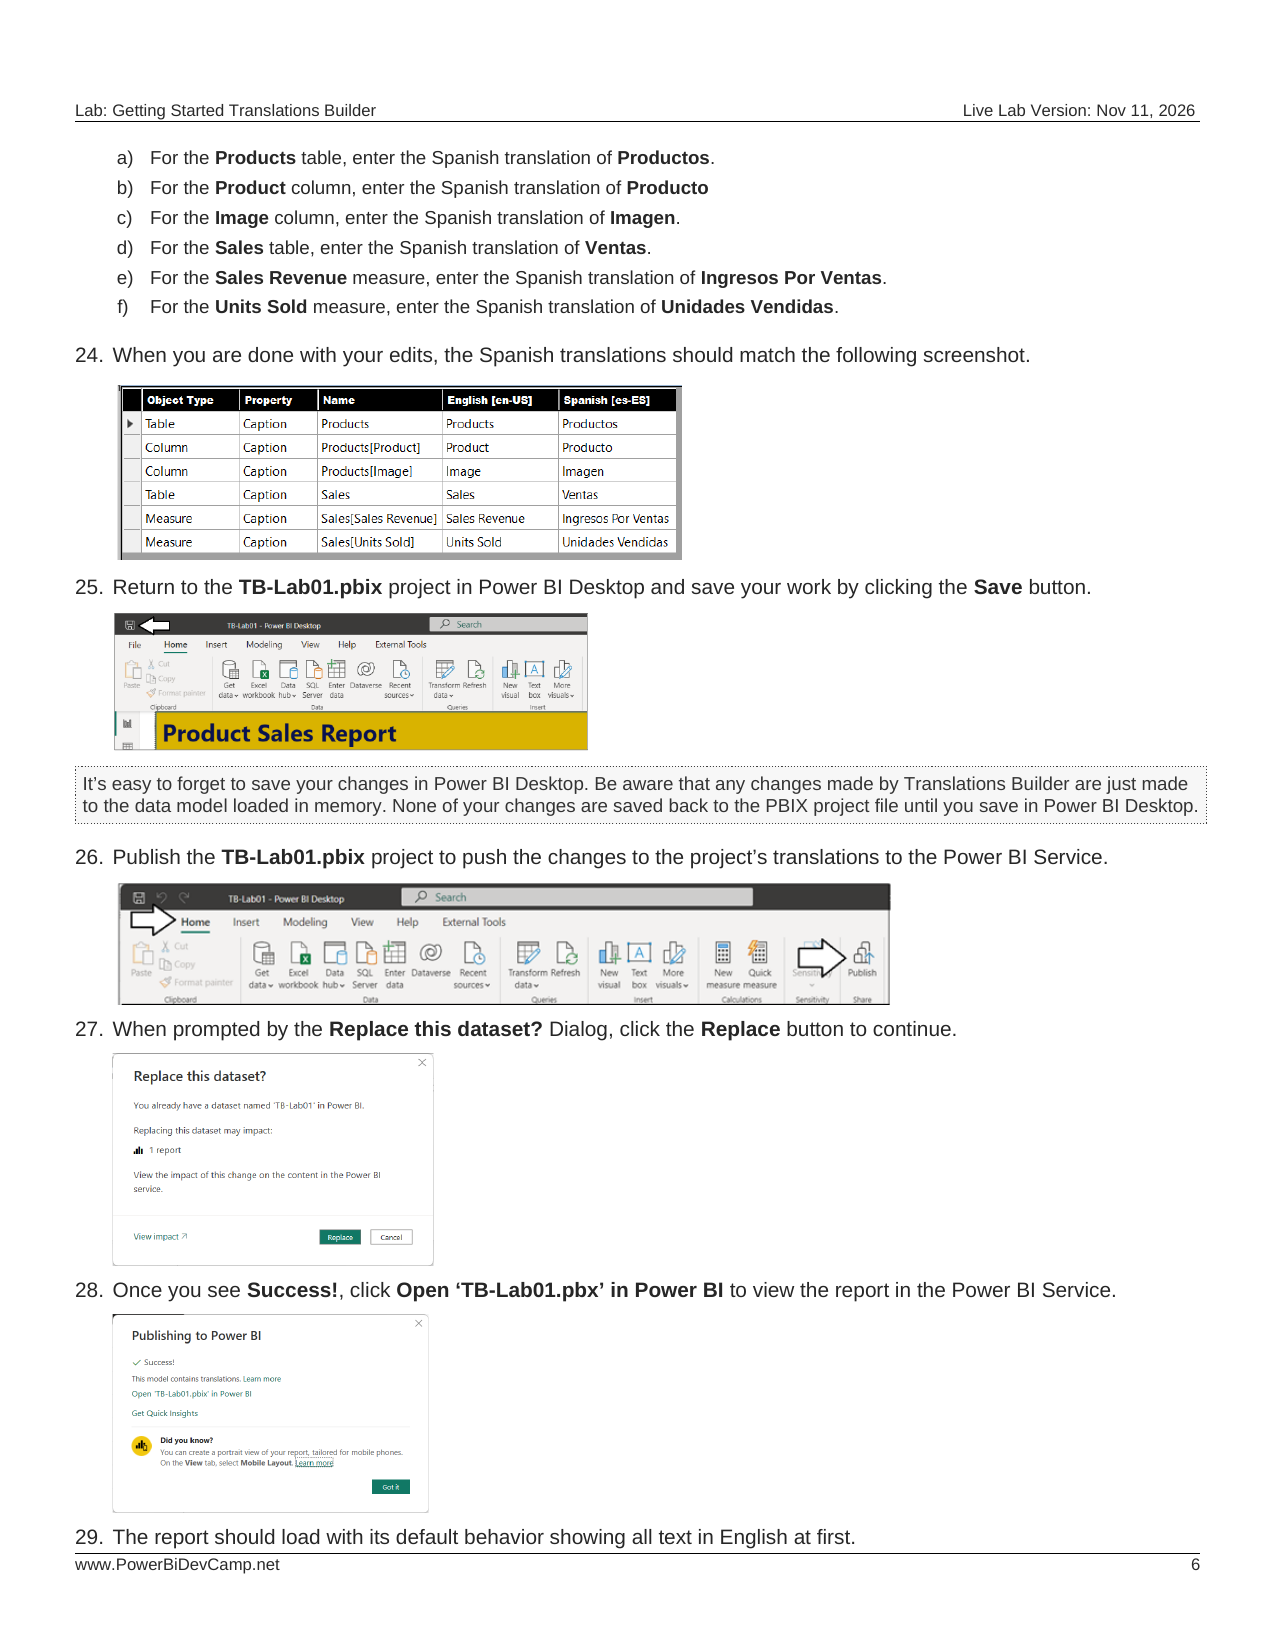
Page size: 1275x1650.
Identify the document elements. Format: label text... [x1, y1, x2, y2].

text The report should load with its default behavior showing all text in English at first. [75, 1525, 1200, 1549]
picture [112, 379, 687, 563]
picture [112, 1314, 429, 1513]
text When you are done with your edits, the Spanish translations should match the following screenshot. [75, 343, 1200, 367]
text For the Image column, enter the Spanish translation of Imagen. [117, 207, 1200, 228]
picture [112, 1053, 439, 1266]
text Return to the TB-Lab01.pbix project in Power BI Desktop and save your work by clicking the Save button. [75, 575, 1200, 599]
text For the Products table, enter the Spanish translation of Productos. [117, 147, 1200, 168]
text For the Units Sold measure, enter the Spanish translation of Unidades Vendidas. [117, 296, 1200, 318]
text Once you see Success!, click Open ‘TB-Lab01.pbx’ in Power BI to view the report in the Power BI Service. [75, 1278, 1200, 1302]
text For the Product column, enter the Spanish translation of Producto [117, 177, 1200, 198]
text For the Sales Revenue measure, enter the Spanish translation of Ingresos Por Ventas. [117, 266, 1200, 288]
text It’s easy to forget to save your changes in Power BI Desktop. Be aware that any changes made by Translations Builder are just made to the data model loaded in memory. None of your changes are saved back to the PBIX project file until you save in Power BI Desktop. [75, 766, 1207, 824]
text When prompted by the Replace this dataset? Dialog, click the Replace button to continue. [75, 1017, 1200, 1041]
picture [112, 881, 893, 1005]
text For the Sales table, enter the Spanish translation of Ventas. [117, 237, 1200, 258]
text Publish the TB-Lab01.pbix project to push the changes to the project’s translations to the Power BI Service. [75, 844, 1200, 868]
picture [112, 611, 592, 754]
